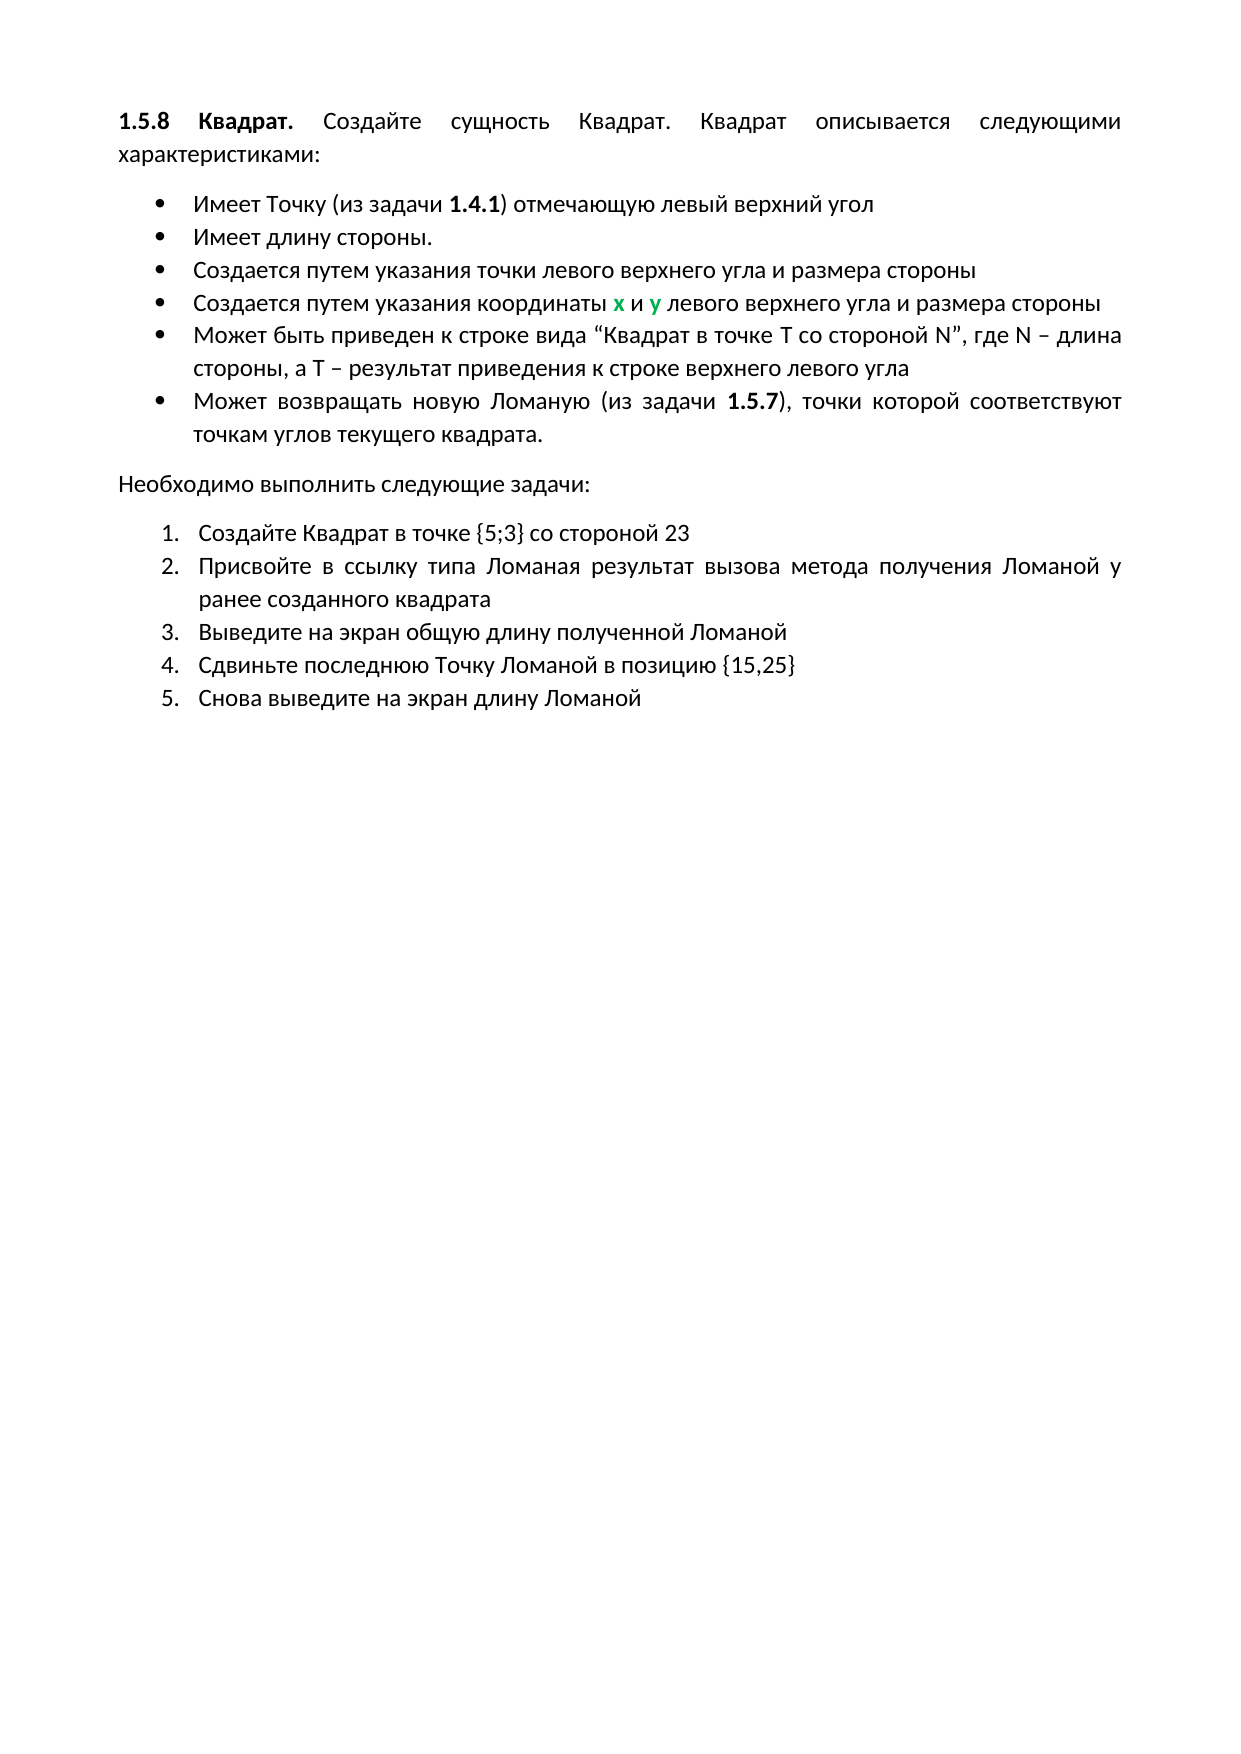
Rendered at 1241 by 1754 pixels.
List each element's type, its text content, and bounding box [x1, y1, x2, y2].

list Сдвиньте последнюю Точку Ломаной в позицию {15,25} [161, 649, 1122, 680]
list Может возвращать новую Ломаную (из задачи 1.5.7), точки которой соответствуют точкам углов текущего квадрата. [156, 386, 1122, 449]
list Присвойте в ссылку типа Ломаная результат вызова метода получения Ломаной у ранее созданного квадрата [161, 551, 1122, 614]
text Необходимо выполнить следующие задачи: [118, 468, 1122, 498]
list Имеет Точку (из задачи 1.4.1) отмечающую левый верхний угол [156, 188, 1122, 218]
list Создается путем указания координаты x и y левого верхнего угла и размера стороны [156, 287, 1122, 317]
list Создайте Квадрат в точке {5;3} со стороной 23 [161, 518, 1122, 548]
list Имеет длину стороны. [156, 221, 1122, 251]
list Может быть приведен к строке вида “Квадрат в точке T со стороной N”, где N – длина стороны, а T – результат приведения к строке верхнего левого угла [156, 320, 1122, 383]
list Снова выведите на экран длину Ломаной [161, 682, 1122, 713]
list Выведите на экран общую длину полученной Ломаной [161, 616, 1122, 647]
list Создается путем указания точки левого верхнего угла и размера стороны [156, 254, 1122, 284]
text 1.5.8 Квадрат. Создайте сущность Квадрат. Квадрат описывается следующими характеристиками: [118, 106, 1122, 169]
